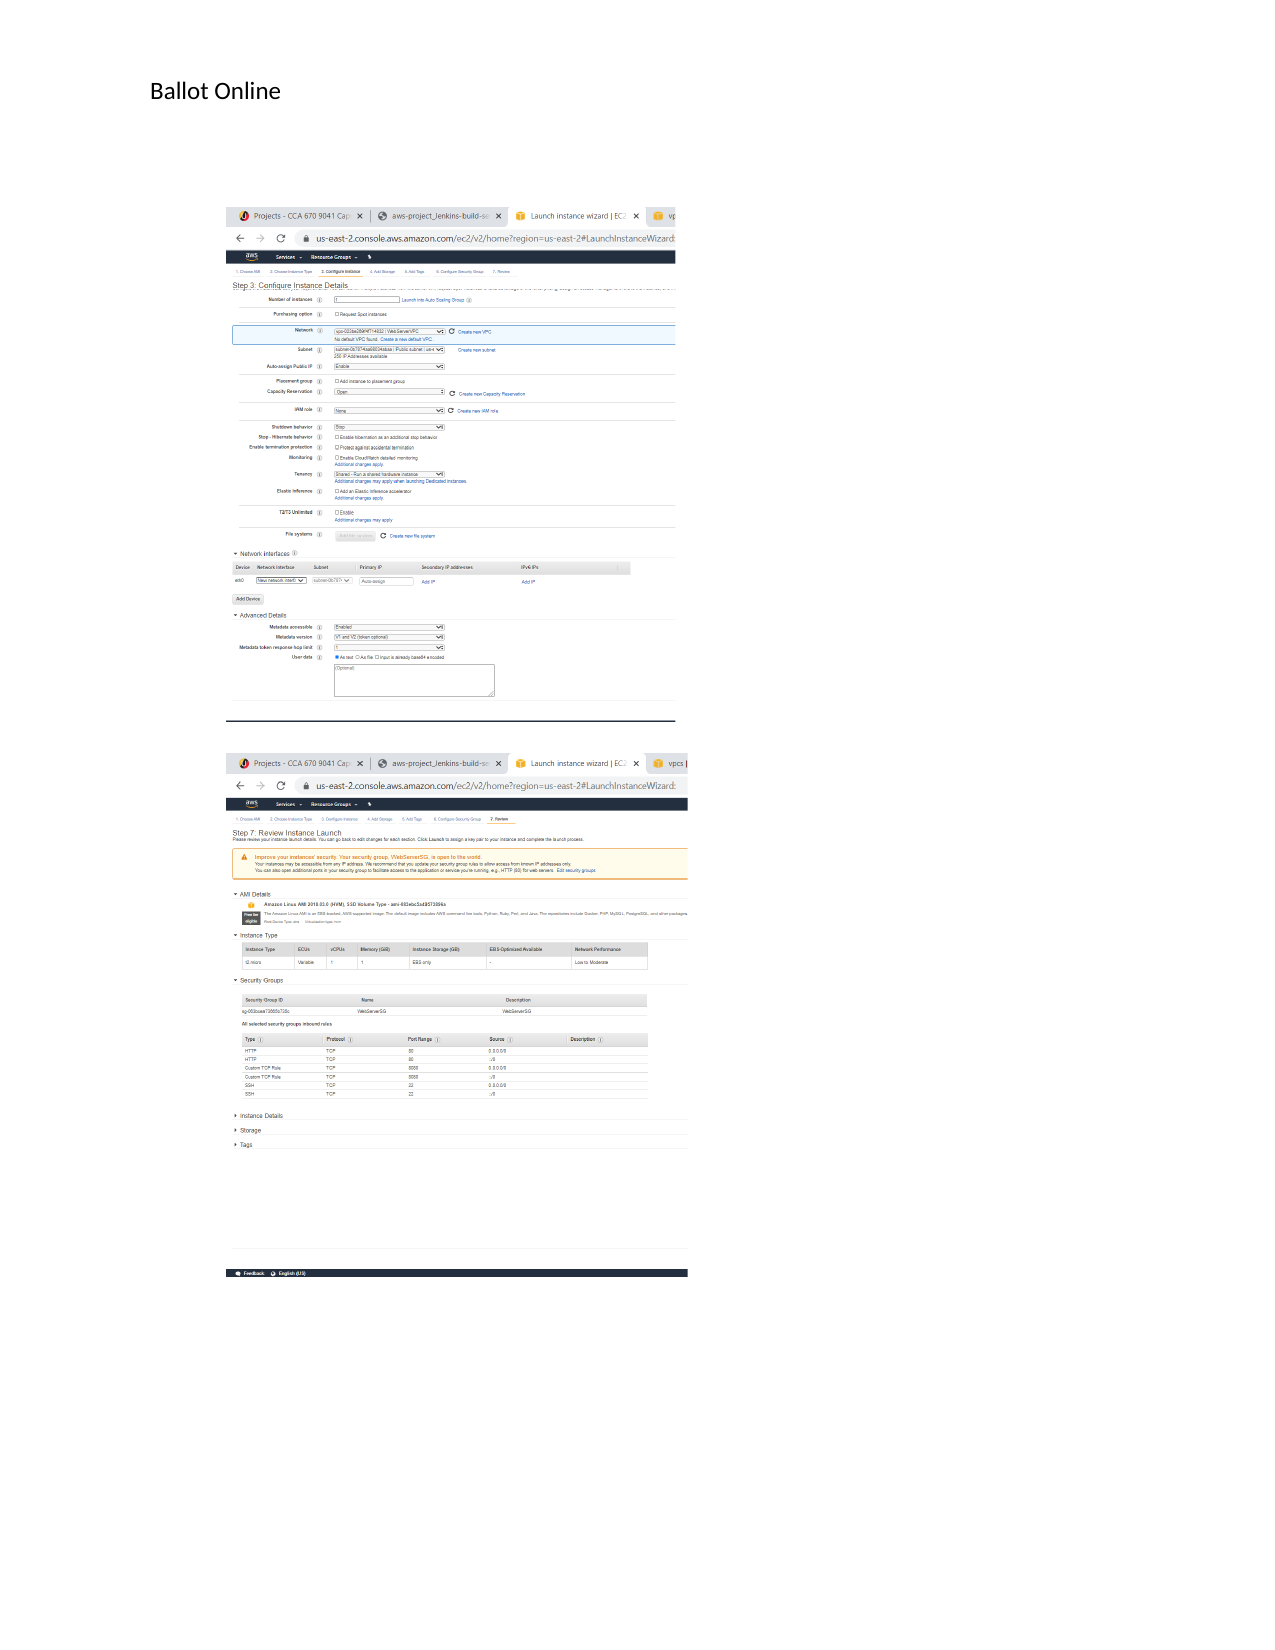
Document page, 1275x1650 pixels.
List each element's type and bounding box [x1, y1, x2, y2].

picture [225, 752, 688, 1277]
picture [225, 207, 676, 722]
